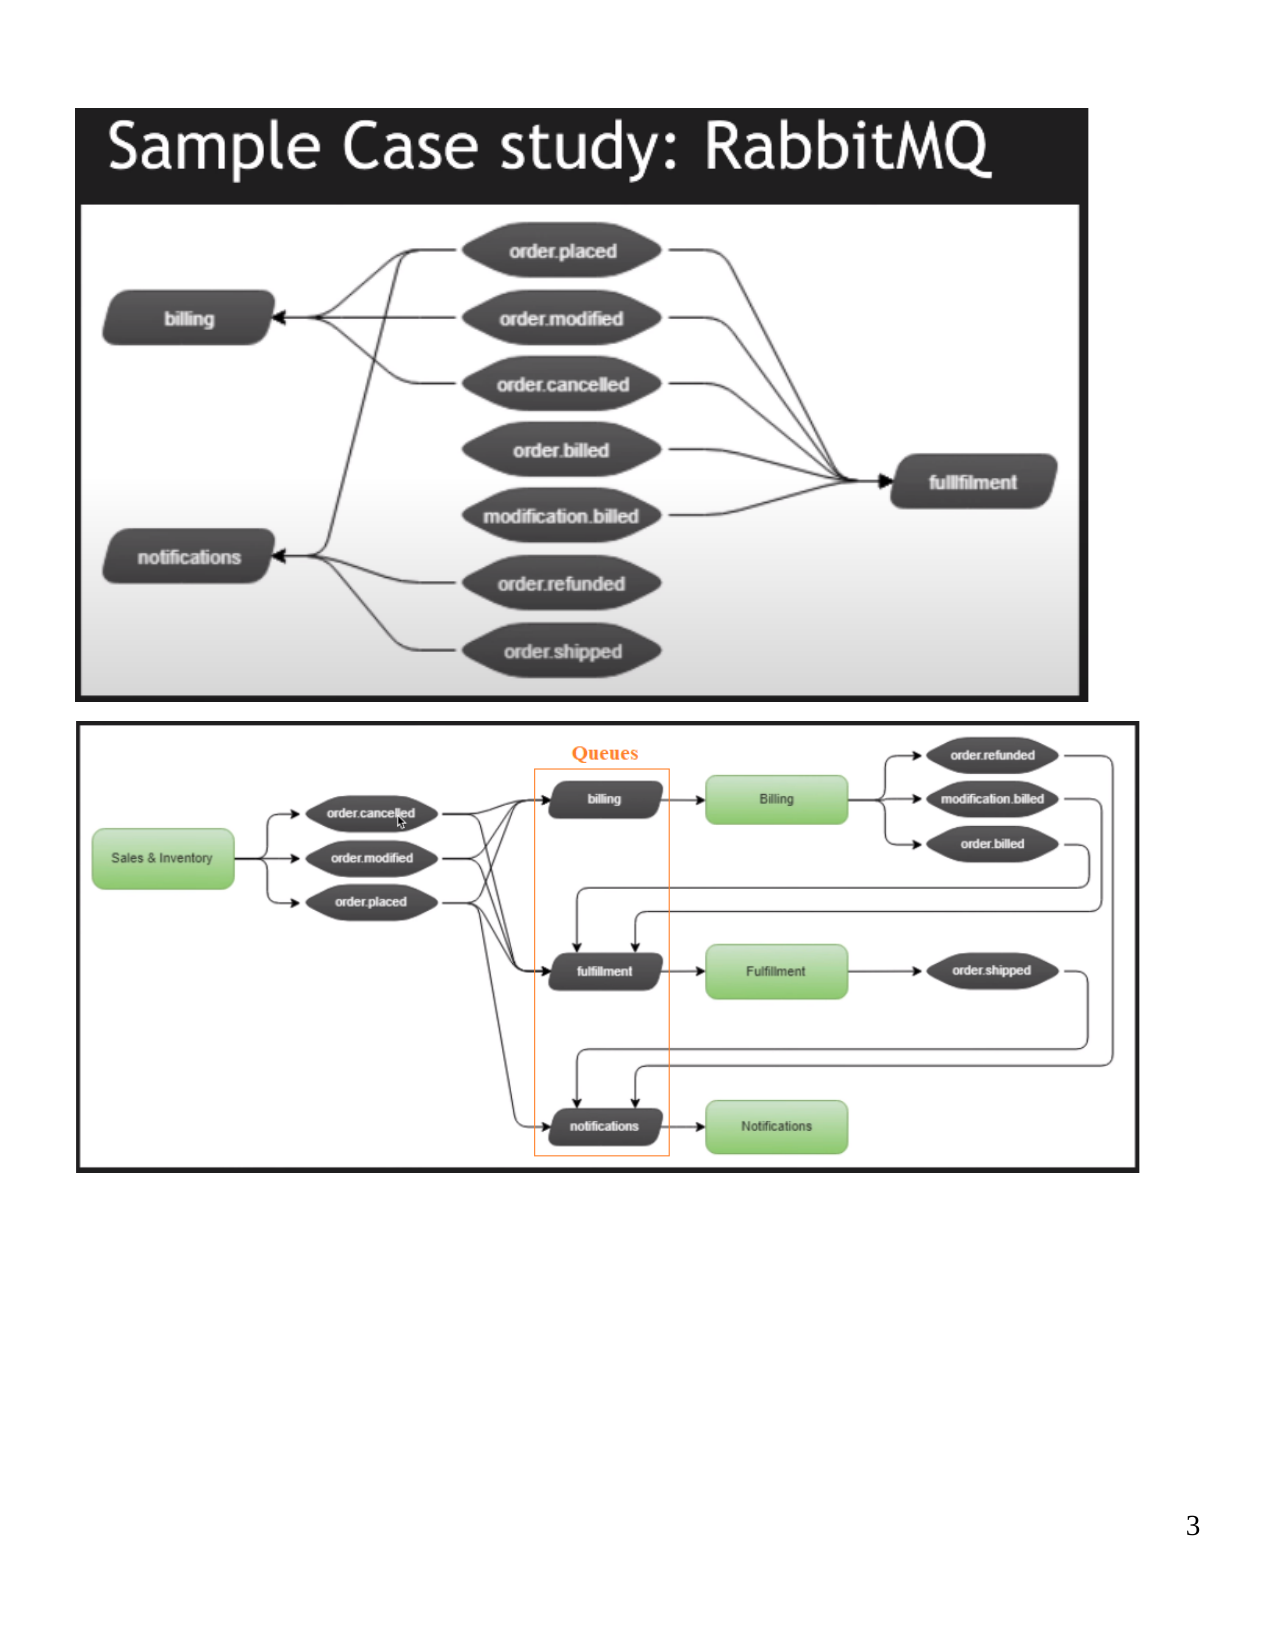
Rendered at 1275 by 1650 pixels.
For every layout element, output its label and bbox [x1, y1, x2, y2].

picture [75, 108, 1089, 702]
picture [75, 721, 1140, 1173]
